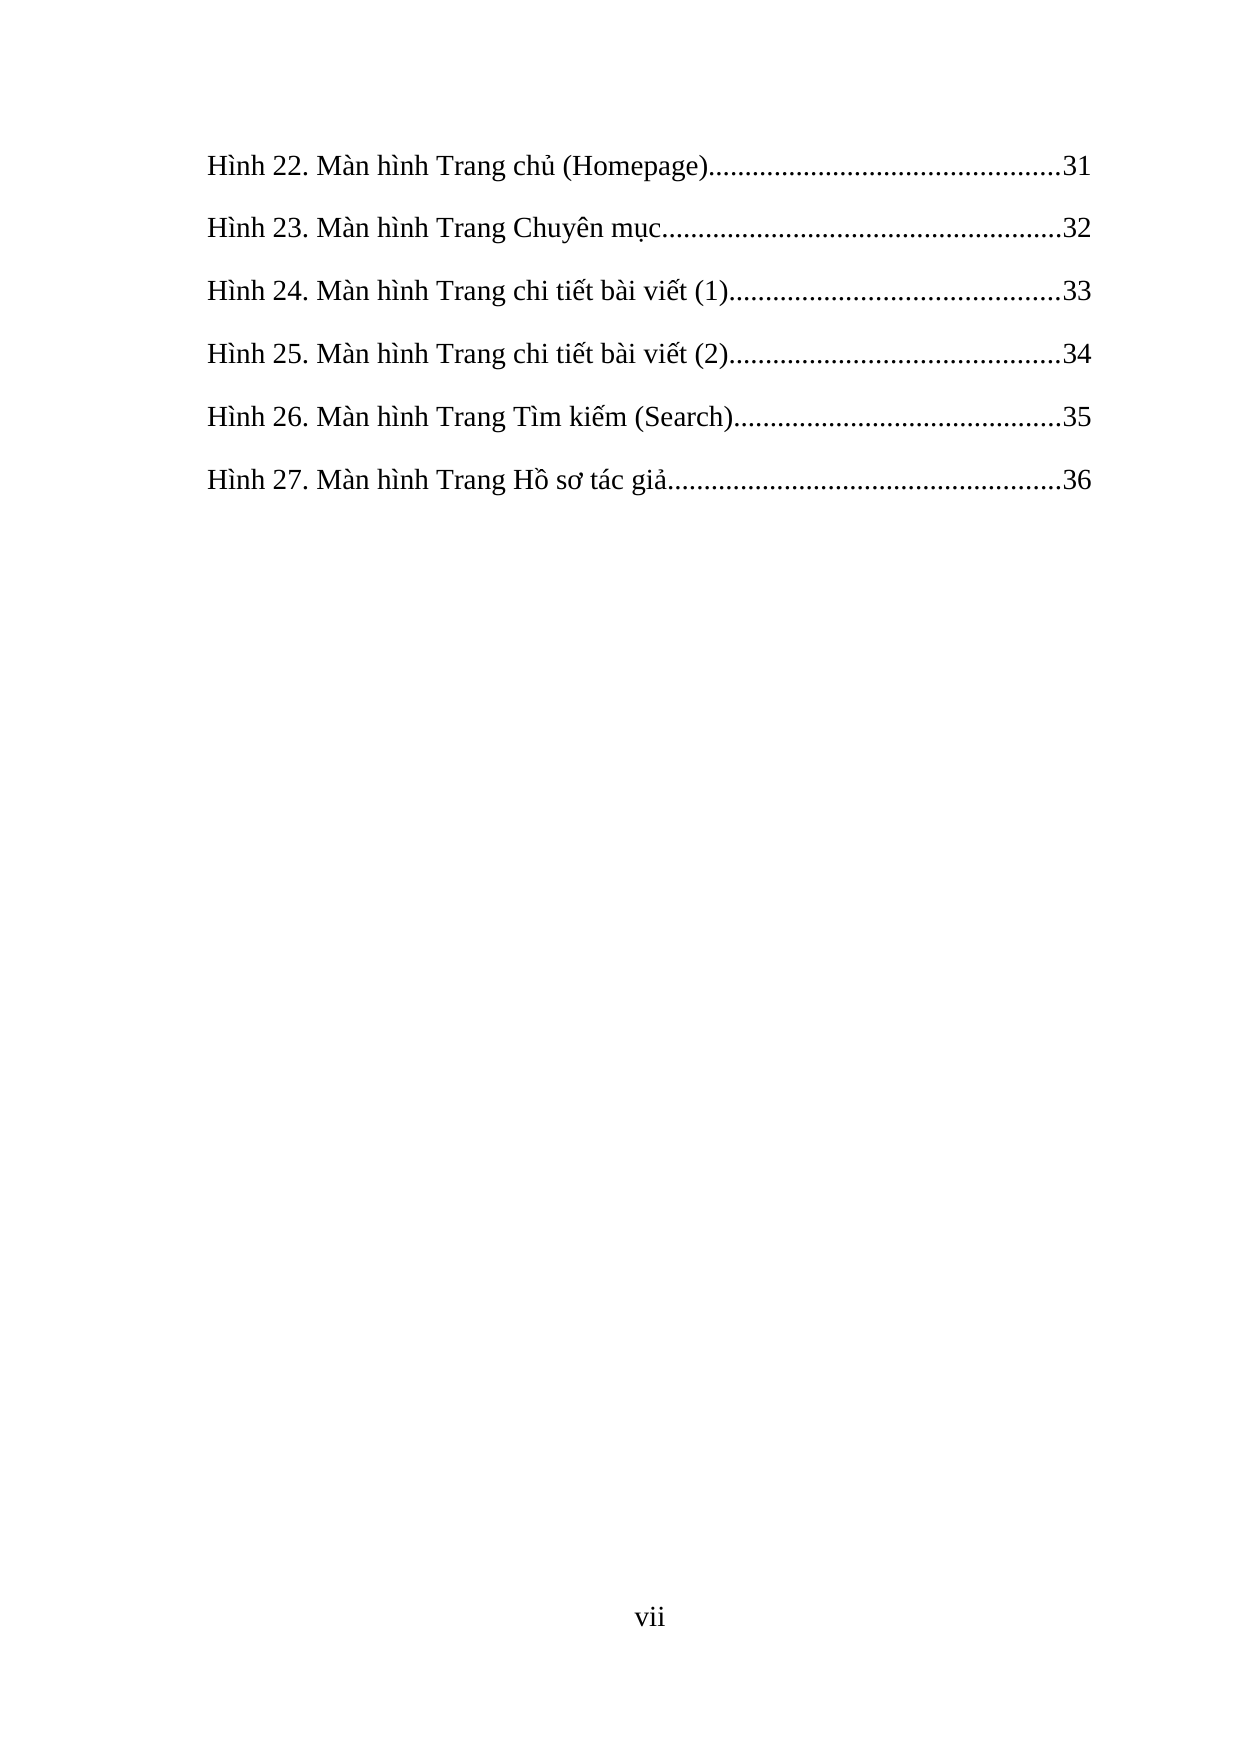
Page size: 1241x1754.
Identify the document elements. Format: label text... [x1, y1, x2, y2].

text Hình 23. Màn hình Trang Chuyên mục 32 [207, 211, 1092, 244]
text Hình 24. Màn hình Trang chi tiết bài viết (1) 33 [207, 273, 1092, 307]
text Hình 22. Màn hình Trang chủ (Homepage) 31 [207, 148, 1092, 181]
text Hình 26. Màn hình Trang Tìm kiếm (Search) 35 [207, 399, 1092, 432]
text Hình 27. Màn hình Trang Hồ sơ tác giả 36 [207, 462, 1092, 495]
text Hình 25. Màn hình Trang chi tiết bài viết (2) 34 [207, 336, 1092, 370]
